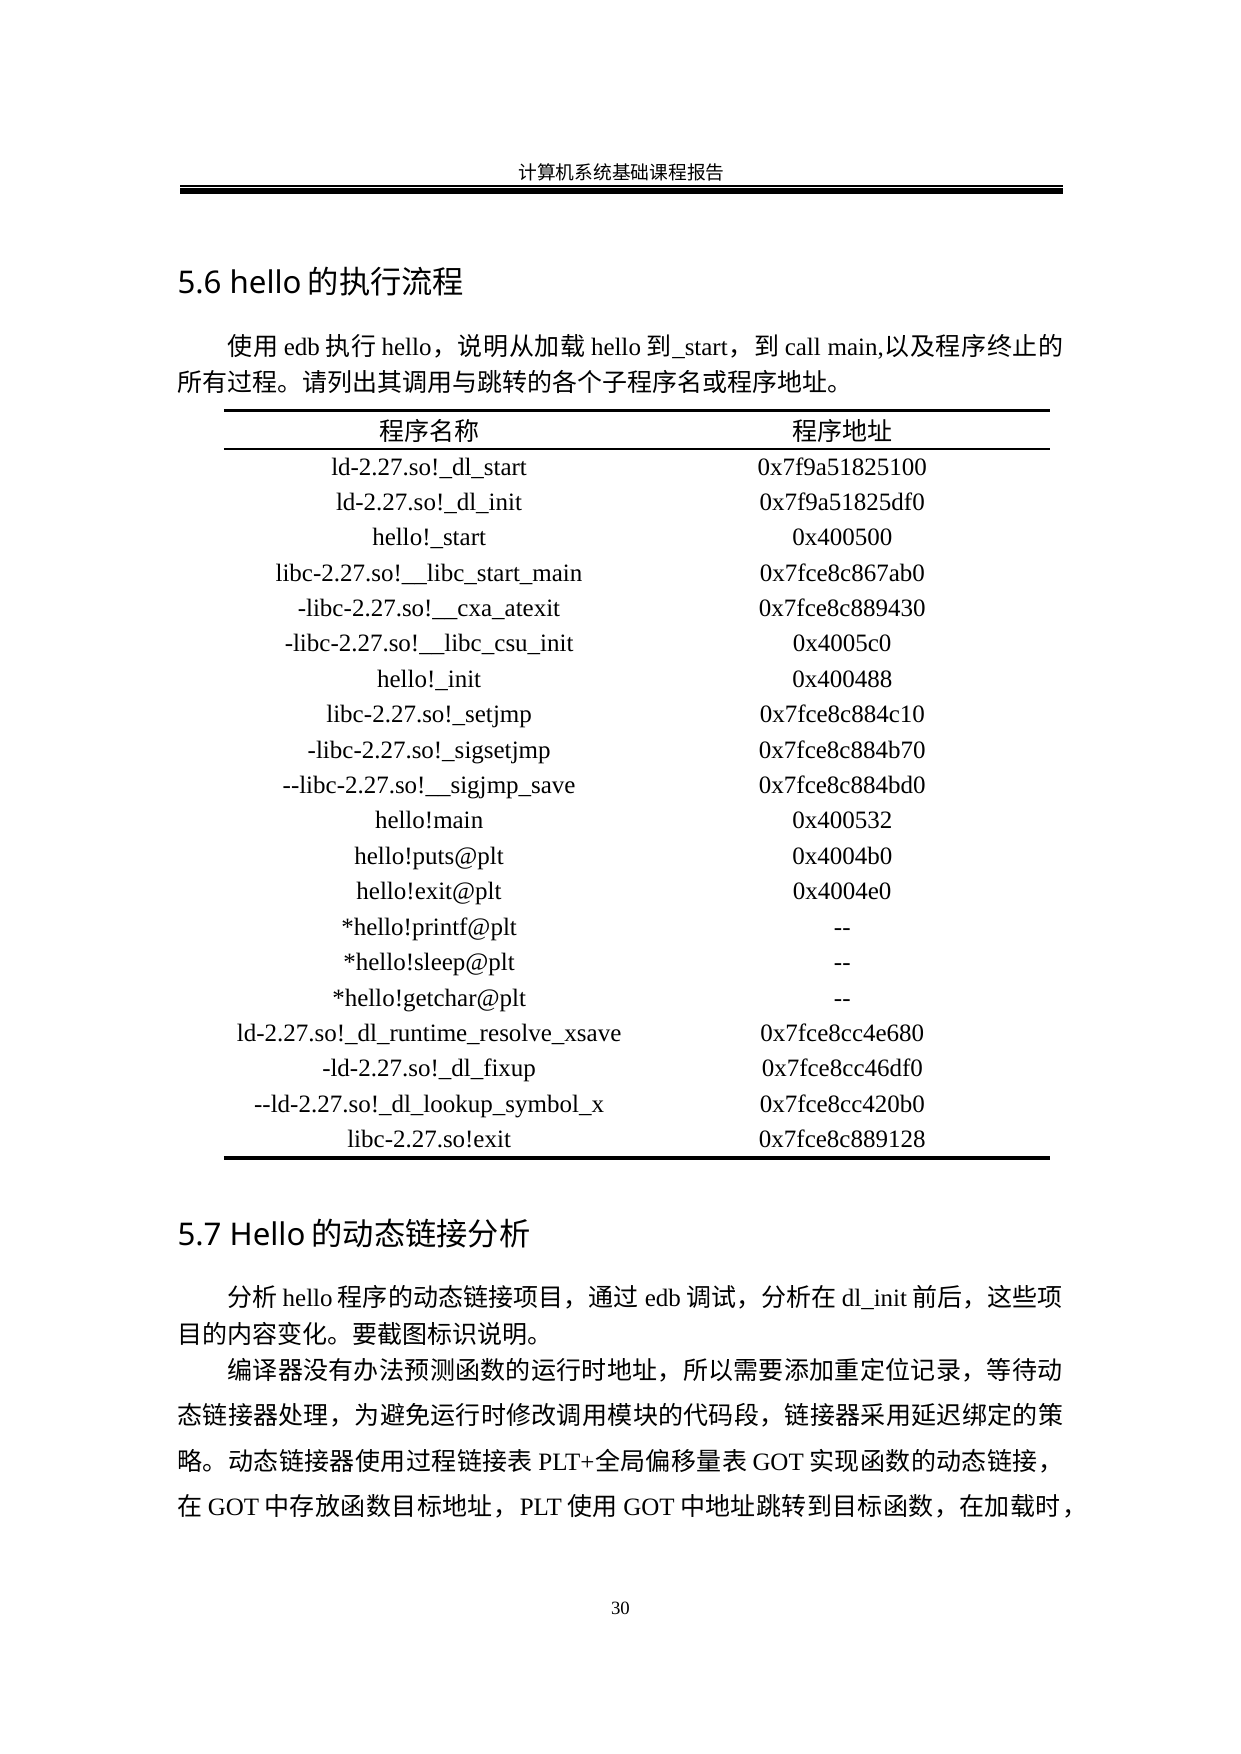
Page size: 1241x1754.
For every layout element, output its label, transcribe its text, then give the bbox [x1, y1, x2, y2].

text 使用edb执行hello，说明从加载hello到_start，到call main,以及程序终止的所有过程。请列出其调用与跳转的各个子程序名或程序地址。 [177, 326, 1063, 399]
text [177, 1351, 1063, 1523]
subtitle 5.6 hello的执行流程 [177, 262, 1063, 301]
subtitle 5.7 Hello的动态链接分析 [177, 1213, 1063, 1253]
text 分析hello程序的动态链接项目，通过edb调试，分析在dl_init前后，这些项目的内容变化。要截图标识说明。 [177, 1278, 1063, 1351]
